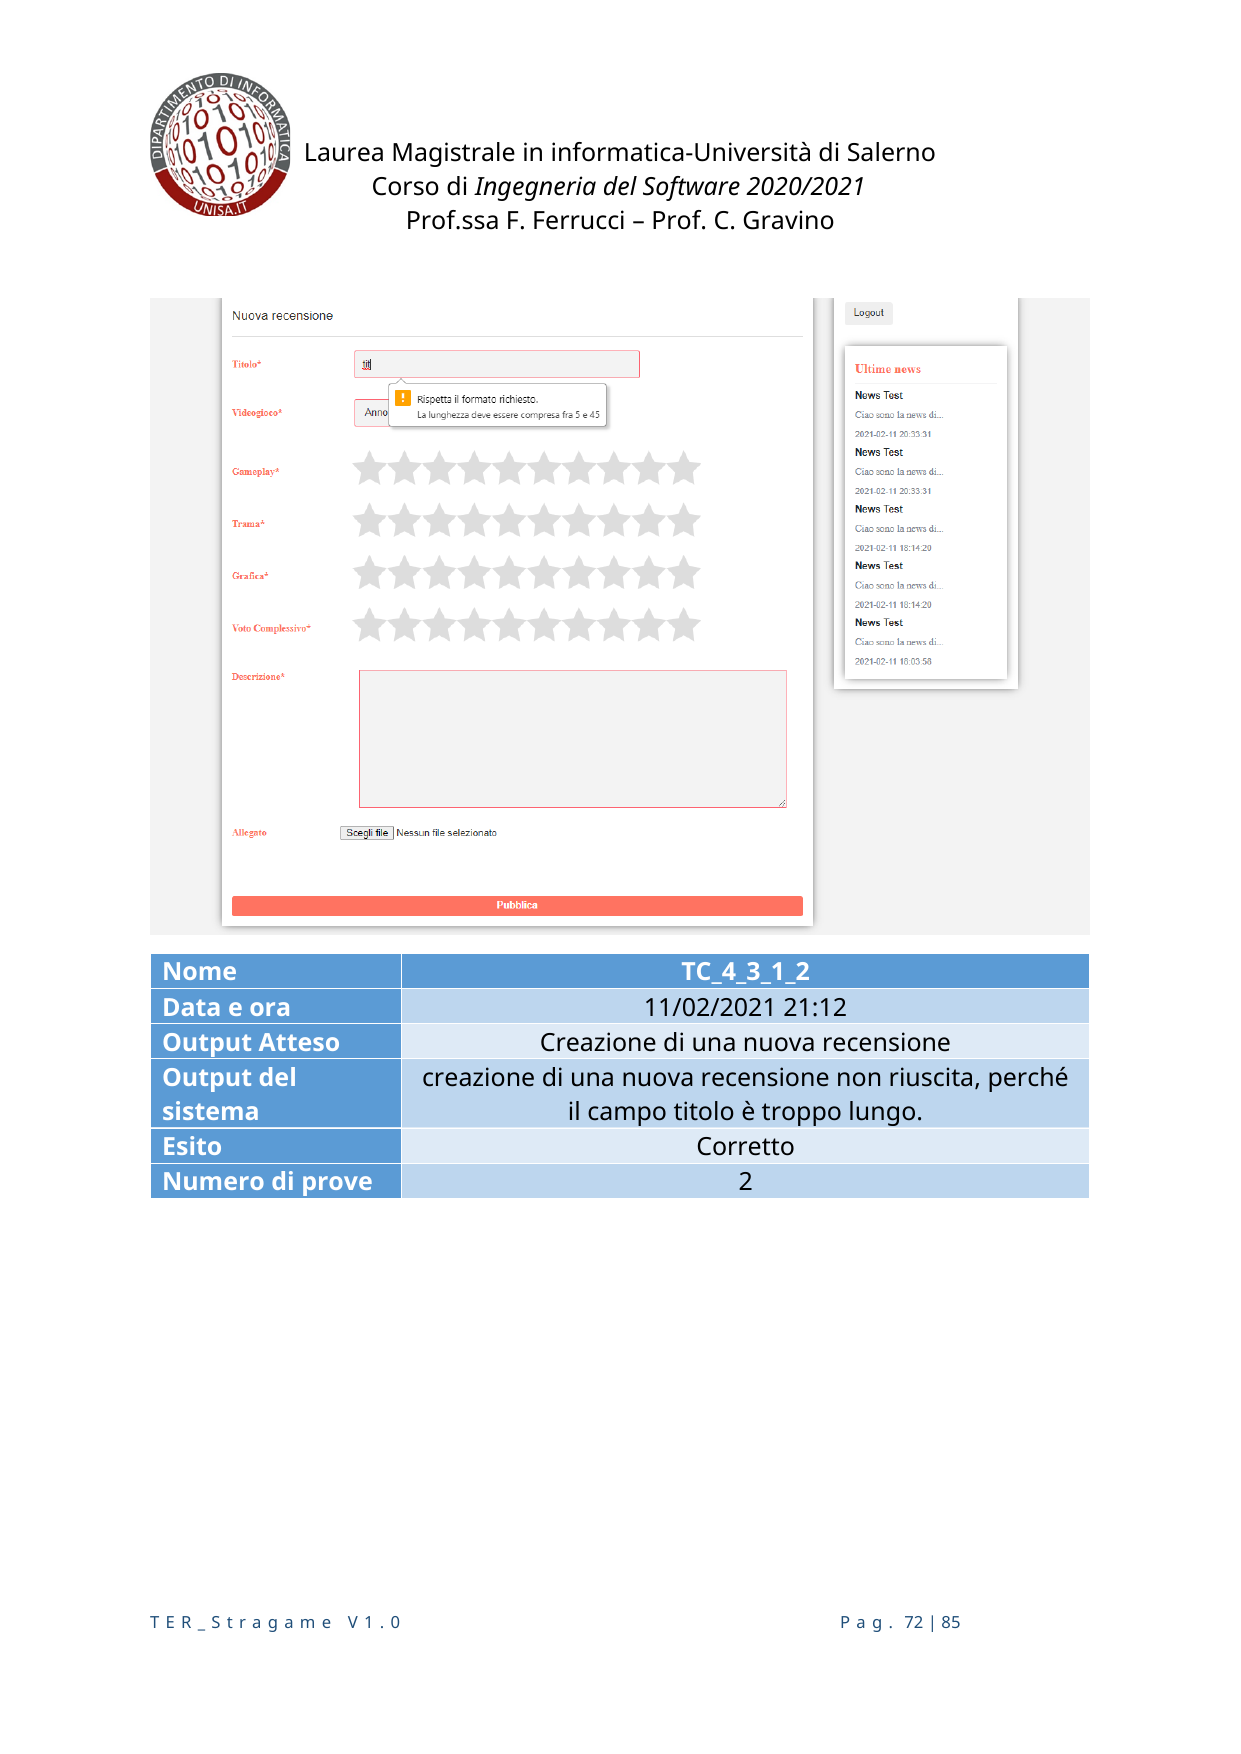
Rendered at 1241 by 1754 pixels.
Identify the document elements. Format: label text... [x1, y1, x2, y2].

picture [150, 298, 1090, 935]
table_cell Output del sistema [151, 1059, 401, 1127]
table_cell Output Atteso [151, 1024, 401, 1058]
table_cell Data e ora [151, 989, 401, 1023]
table_cell Numero di prove [151, 1164, 401, 1198]
table_cell Esito [151, 1129, 401, 1163]
picture [149, 73, 290, 215]
table_cell 2 [402, 1164, 1089, 1198]
table_cell Creazione di una nuova recensione [402, 1024, 1089, 1058]
table_cell creazione di una nuova recensione non riuscita, perché il campo titolo è troppo lungo. [402, 1059, 1089, 1127]
table_cell 11/02/2021 21:12 [402, 989, 1089, 1023]
table_header TC_4_3_1_2 [402, 954, 1089, 988]
table_cell Corretto [402, 1129, 1089, 1163]
table_header Nome [151, 954, 401, 988]
